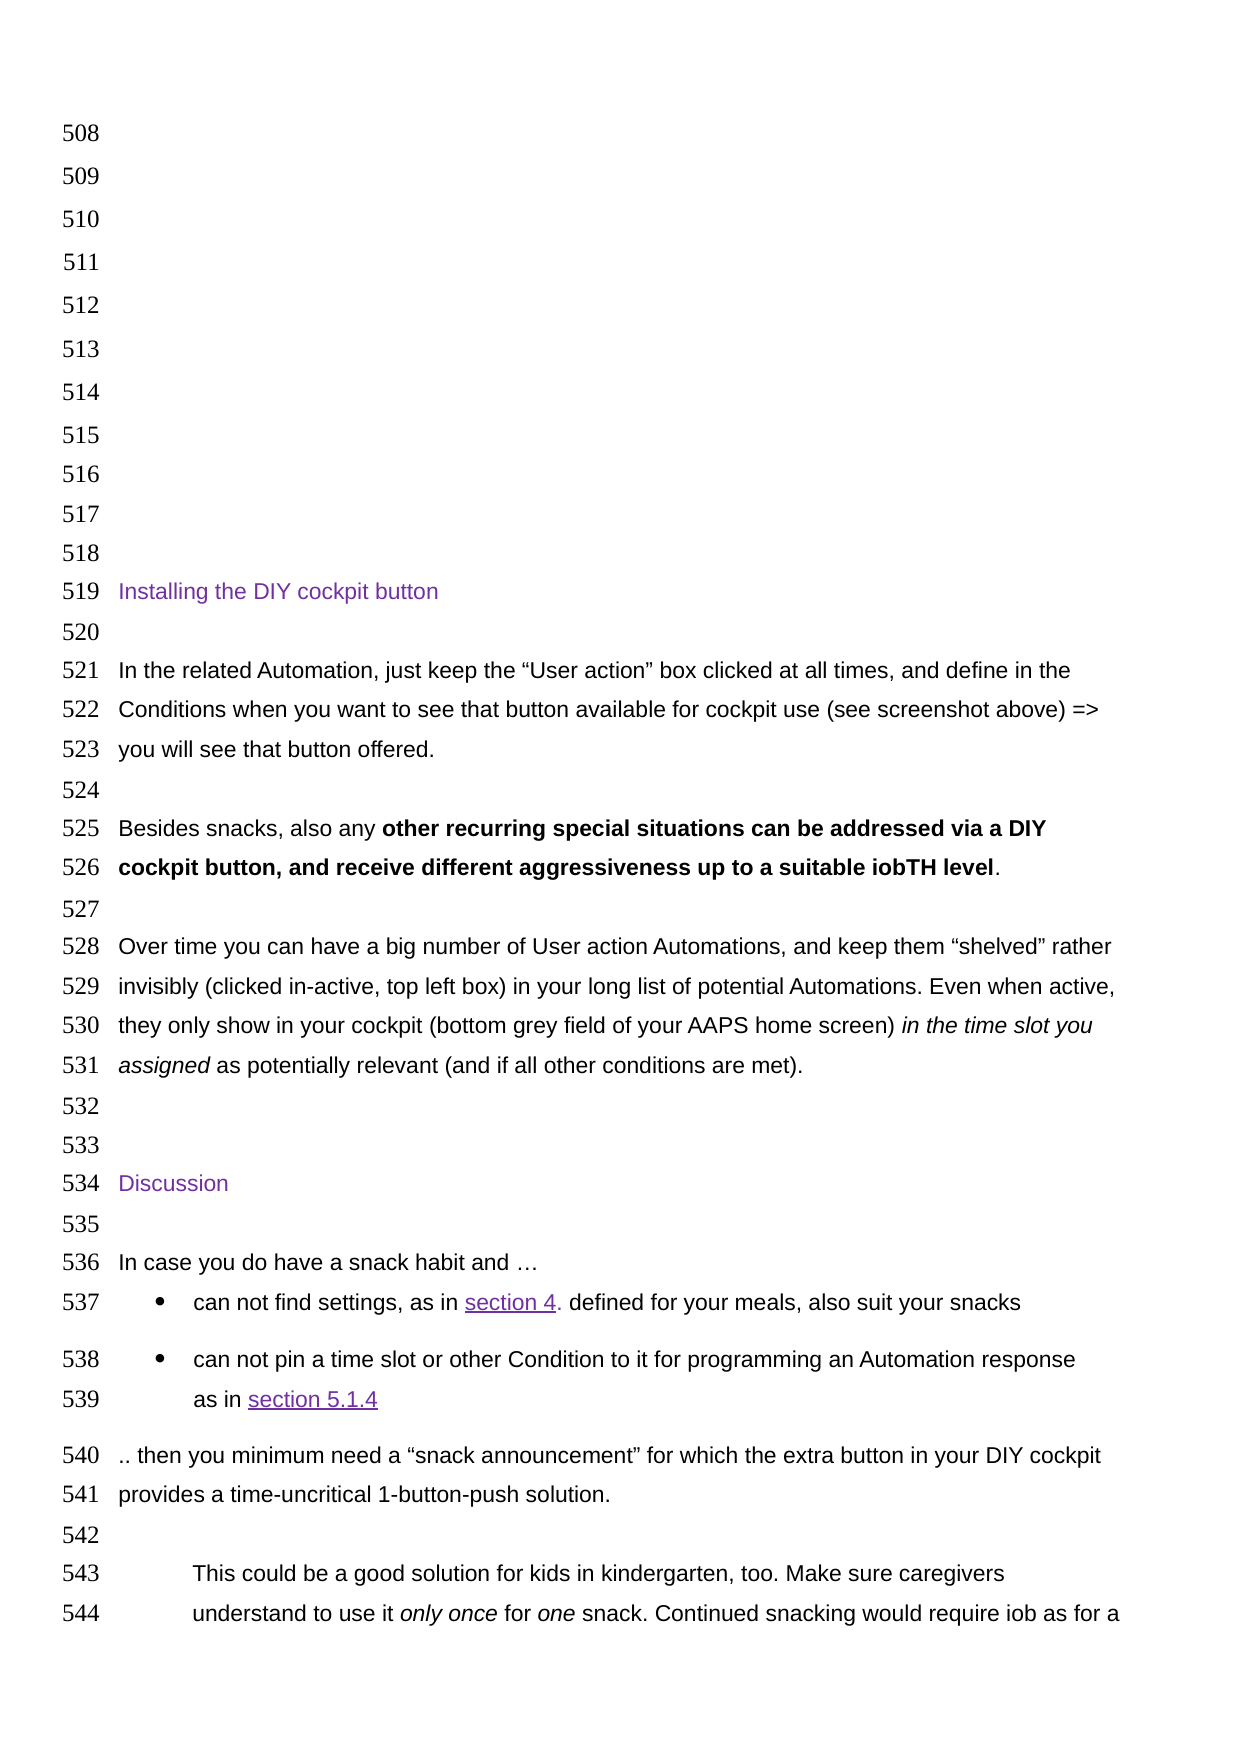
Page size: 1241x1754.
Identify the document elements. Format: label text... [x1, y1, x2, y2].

text .. then you minimum need a “snack announcement” for which the extra button in your DIY cockpit provides a time-uncritical 1-button-push solution. [118, 1442, 1122, 1507]
text Installing the DIY cockpit button [118, 578, 1122, 604]
text In case you do have a snack habit and … [118, 1249, 1122, 1275]
list can not find settings, as in section 4. defined for your meals, also suit your snacks [156, 1288, 1122, 1315]
text Over time you can have a big number of User action Automations, and keep them “shelved” rather invisibly (clicked in-active, top left box) in your long list of potential Automations. Even when active, they only show in your cockpit (bottom grey field of your AAPS home screen) in the time slot you assigned as potentially relevant (and if all other conditions are met). [118, 933, 1122, 1078]
text Besides snacks, also any other recurring special situations can be addressed via a DIY cockpit button, and receive different aggressiveness up to a suitable iobTH level. [118, 815, 1122, 881]
list can not pin a time slot or other Condition to it for programming an Automation response as in section 5.1.4 [156, 1346, 1122, 1412]
text In the related Automation, just keep the “User action” box clicked at all times, and define in the Conditions when you want to see that button available for cockpit use (see screenshot above) => you will see that button offered. [118, 657, 1122, 762]
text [192, 1560, 1122, 1626]
text Discussion [118, 1170, 1122, 1196]
